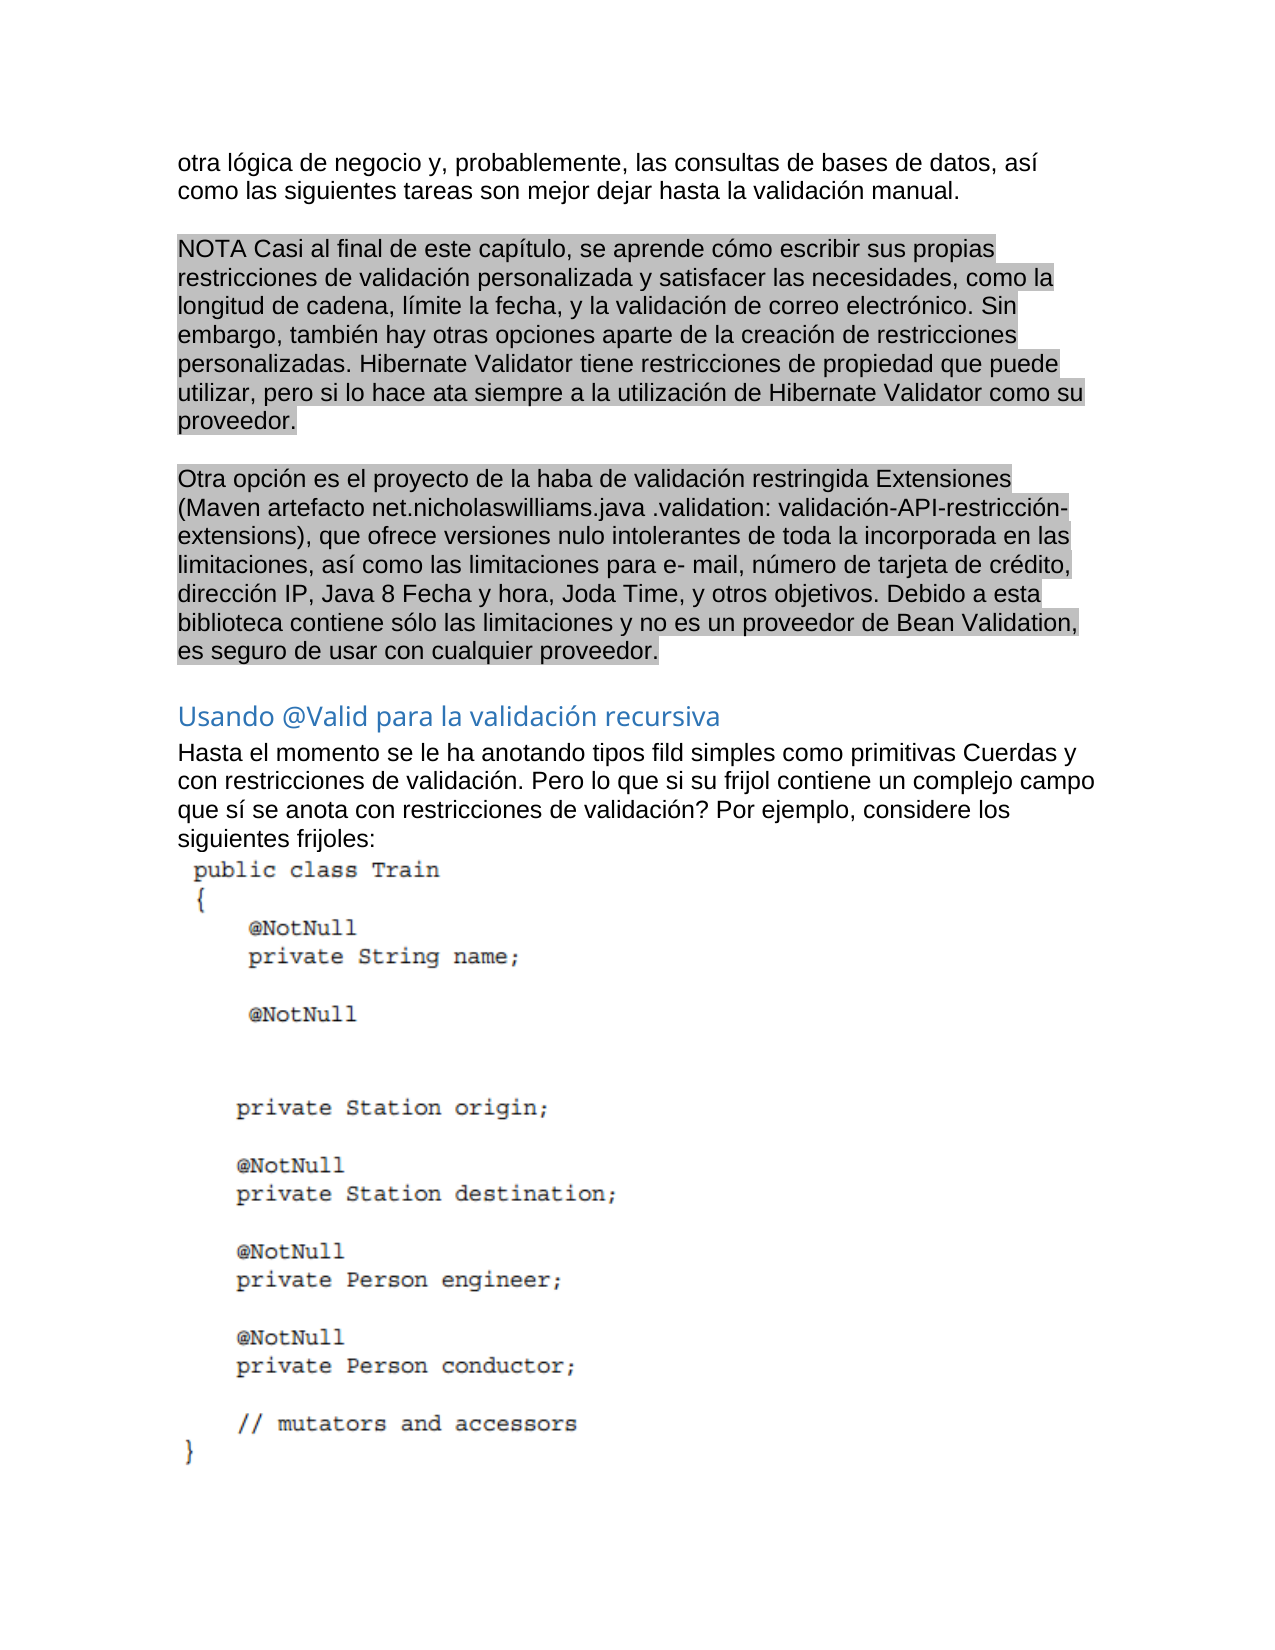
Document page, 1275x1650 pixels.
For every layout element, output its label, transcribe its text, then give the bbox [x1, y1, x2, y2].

text Hasta el momento se le ha anotando tipos fild simples como primitivas Cuerdas y con restricciones de validación. Pero lo que si su frijol contiene un complejo campo que sí se anota con restricciones de validación? Por ejemplo, considere los siguientes frijoles: [177, 737, 1098, 852]
subtitle Usando @Valid para la validación recursiva [177, 698, 1098, 734]
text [177, 148, 1098, 205]
text NOTA Casi al final de este capítulo, se aprende cómo escribir sus propias restricciones de validación personalizada y satisfacer las necesidades, como la longitud de cadena, límite la fecha, y la validación de correo electrónico. Sin embargo, también hay otras opciones aparte de la creación de restricciones personalizadas. Hibernate Validator tiene restricciones de propiedad que puede utilizar, pero si lo hace ata siempre a la utilización de Hibernate Validator como su proveedor. [297, 234, 1098, 435]
text Otra opción es el proyecto de la haba de validación restringida Extensiones (Maven artefacto net.nicholaswilliams.java .validation: validación-API-restricción-extensions), que ofrece versiones nulo intolerantes de toda la incorporada en las limitaciones, así como las limitaciones para e- mail, número de tarjeta de crédito, dirección IP, Java 8 Fecha y hora, Joda Time, y otros objetivos. Debido a esta biblioteca contiene sólo las limitaciones y no es un proveedor de Bean Validation, es seguro de usar con cualquier proveedor. [659, 464, 1098, 665]
picture [177, 1082, 628, 1473]
picture [177, 852, 535, 1064]
